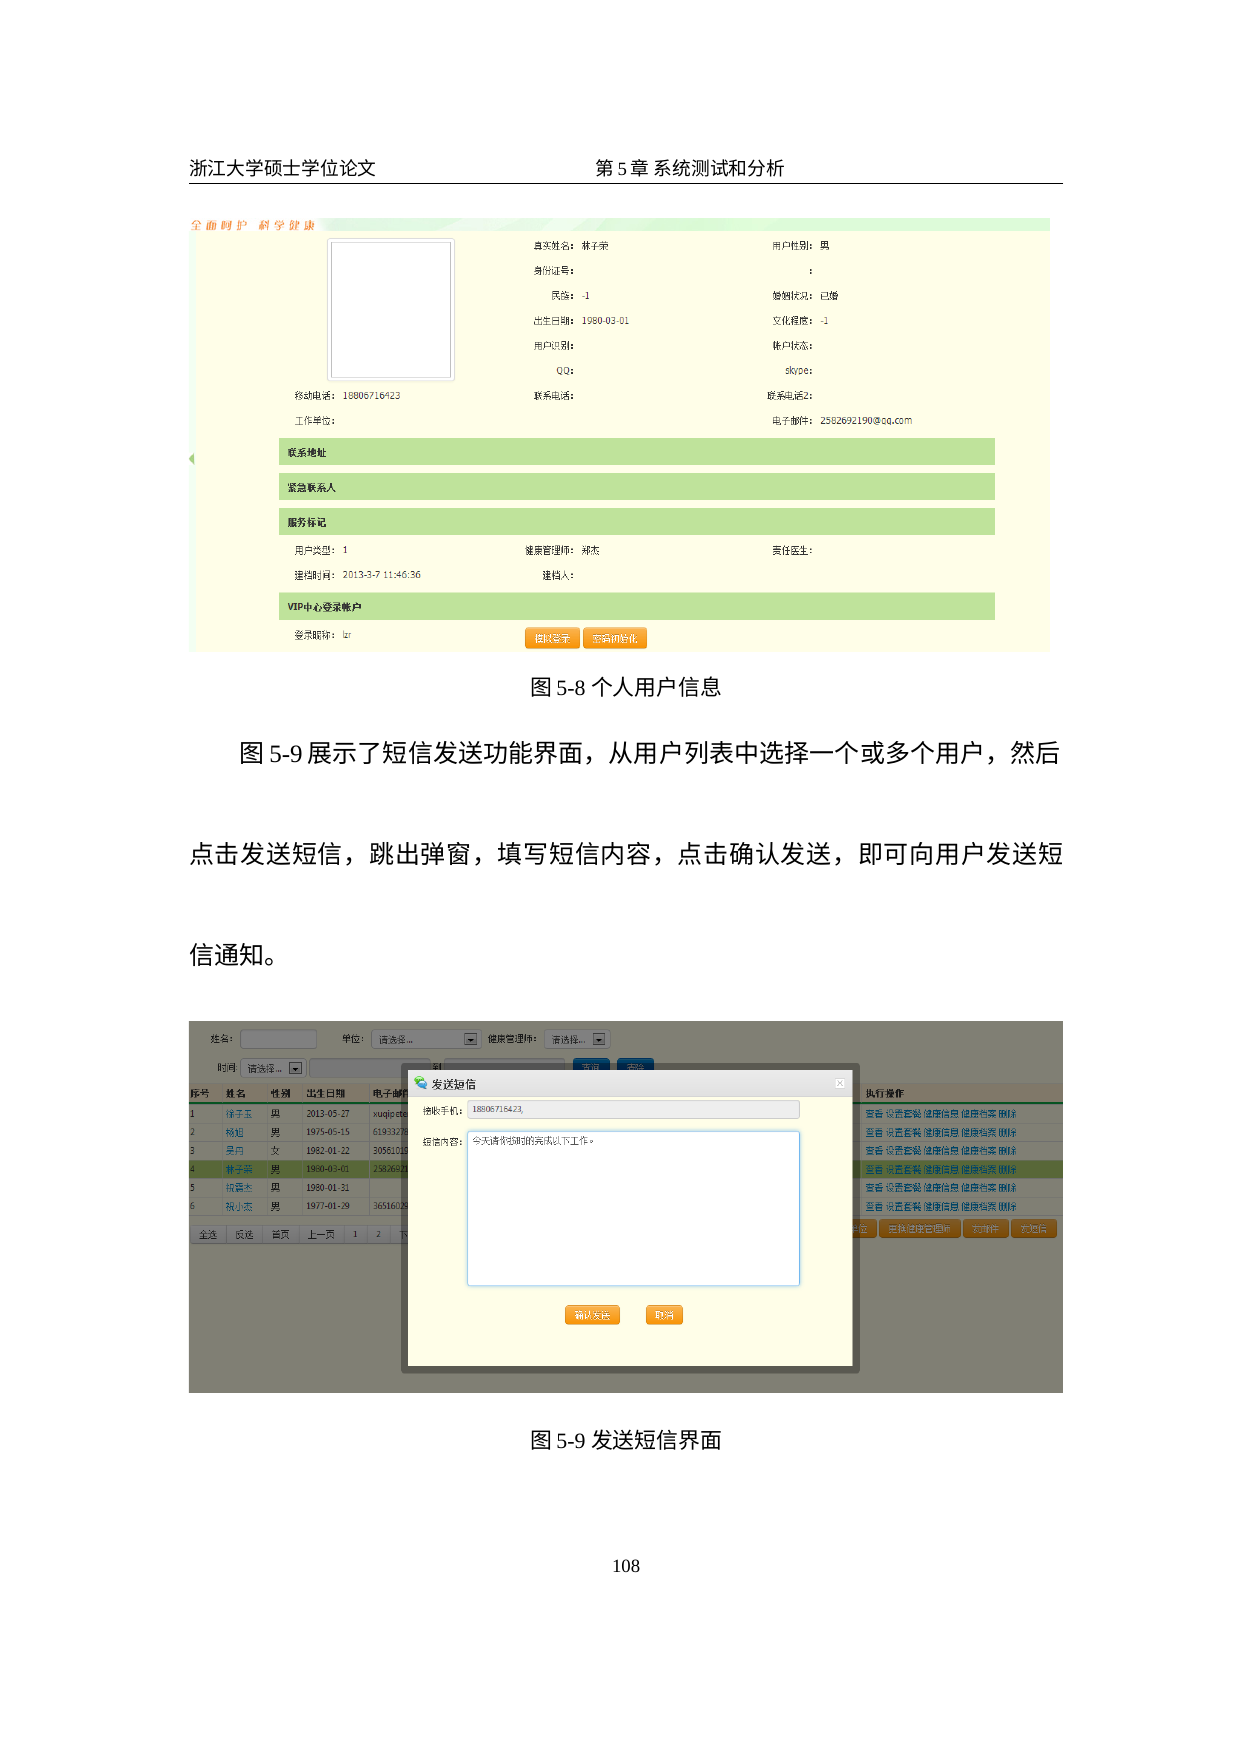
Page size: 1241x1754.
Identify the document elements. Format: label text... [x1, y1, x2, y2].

text 图5-9展示了短信发送功能界面，从用户列表中选择一个或多个用户，然后点击发送短信，跳出弹窗，填写短信内容，点击确认发送，即可向用户发送短信通知。 [189, 718, 1063, 987]
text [189, 218, 1063, 656]
text 图5-9 发送短信界面 [189, 1422, 1063, 1455]
picture [188, 218, 1050, 652]
picture [188, 1021, 1063, 1393]
text 图5-8 个人用户信息 [189, 668, 1063, 702]
